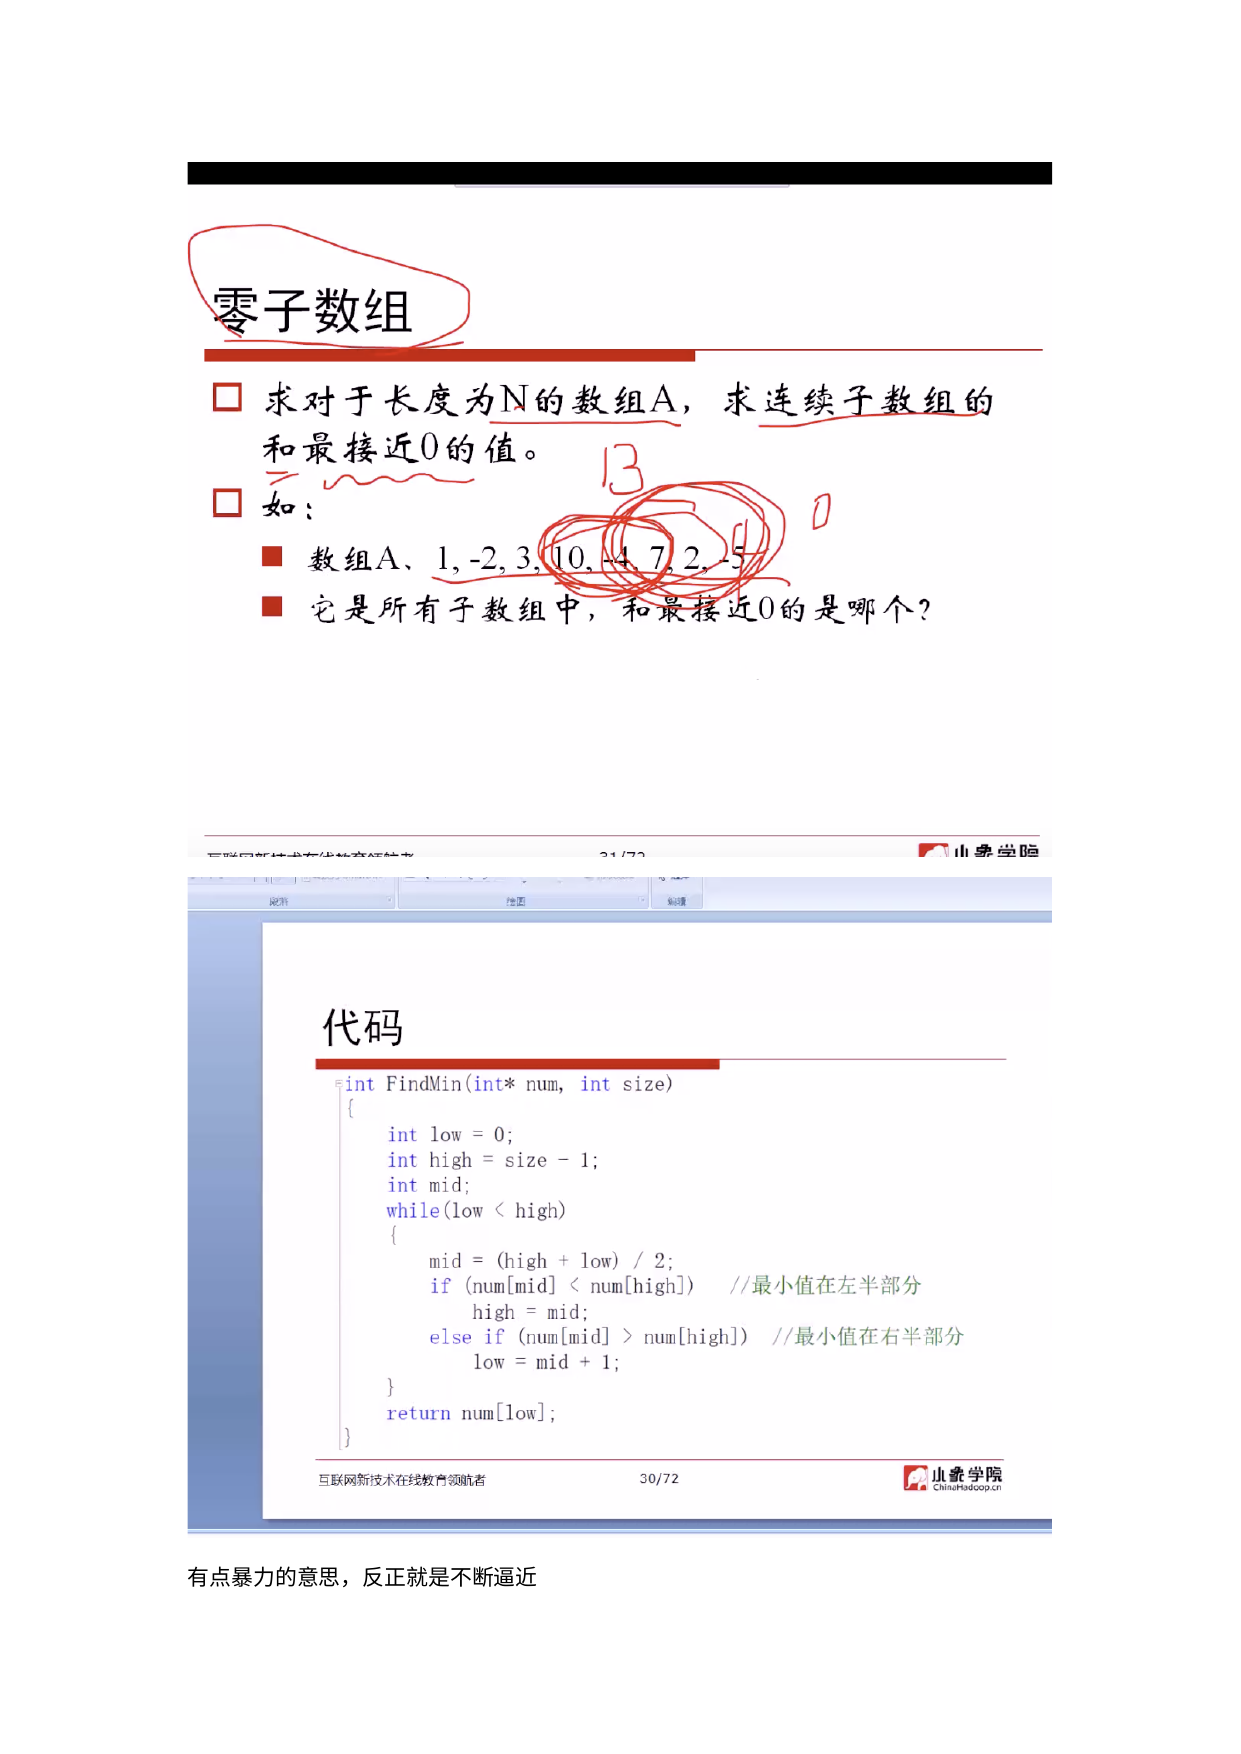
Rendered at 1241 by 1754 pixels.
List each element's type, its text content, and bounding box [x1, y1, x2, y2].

text 有点暴力的意思，反正就是不断逼近 [187, 1559, 1053, 1592]
picture [187, 162, 1053, 857]
picture [187, 877, 1052, 1538]
